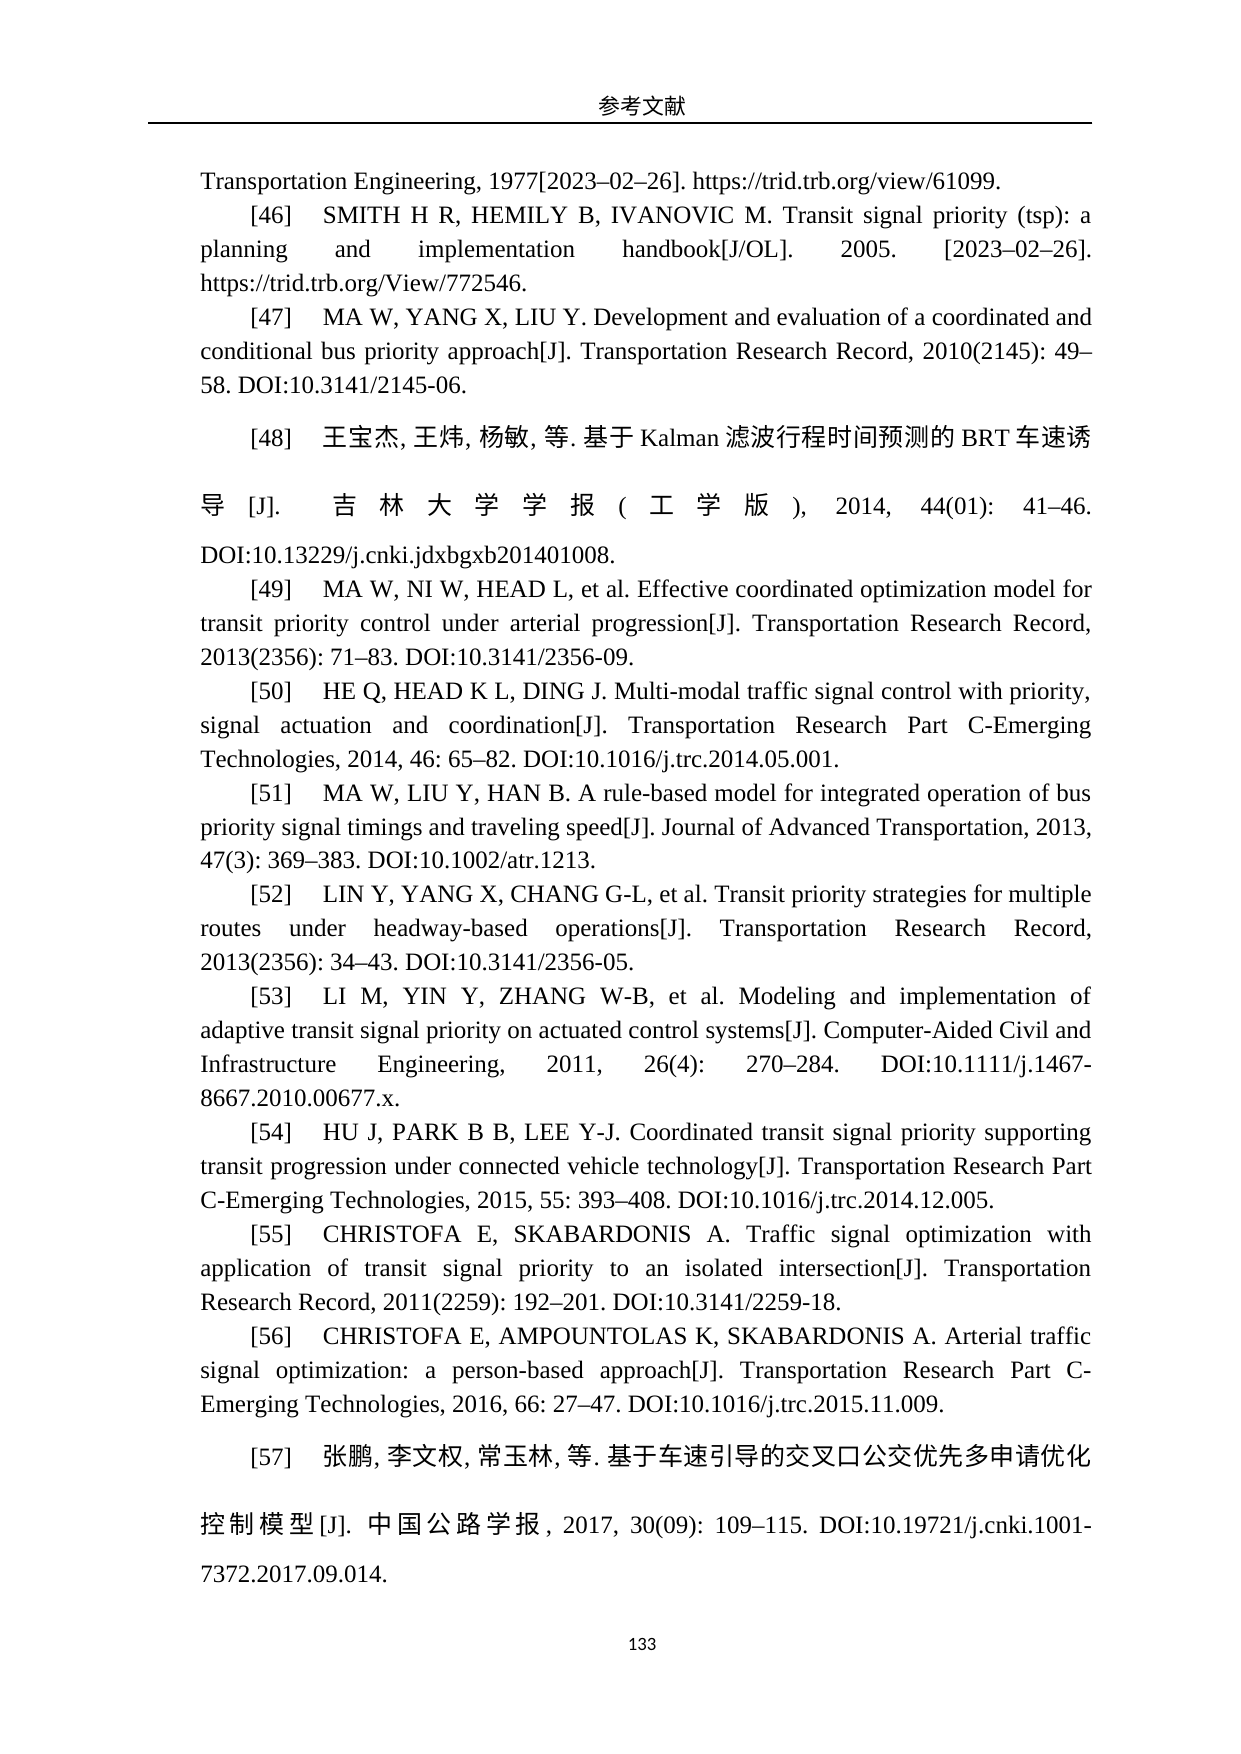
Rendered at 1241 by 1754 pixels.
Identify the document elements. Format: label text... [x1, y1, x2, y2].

text [51] MA W, LIU Y, HAN B. A rule-based model for integrated operation of bus priority signal timings and traveling speed[J]. Journal of Advanced Transportation, 2013, 47(3): 369–383. DOI:10.1002/atr.1213. [200, 775, 1092, 877]
text [46] SMITH H R, HEMILY B, IVANOVIC M. Transit signal priority (tsp): a planning and implementation handbook[J/OL]. 2005. [2023–02–26]. https://trid.trb.org/View/772546. [200, 198, 1092, 300]
text [49] MA W, NI W, HEAD L, et al. Effective coordinated optimization model for transit priority control under arterial progression[J]. Transportation Research Record, 2013(2356): 71–83. DOI:10.3141/2356-09. [200, 571, 1092, 673]
text [50] HE Q, HEAD K L, DING J. Multi-modal traffic signal control with priority, signal actuation and coordination[J]. Transportation Research Part C-Emerging Technologies, 2014, 46: 65–82. DOI:10.1016/j.trc.2014.05.001. [200, 673, 1092, 775]
text [48] 王宝杰, 王炜, 杨敏, 等. 基于Kalman滤波行程时间预测的BRT车速诱导[J]. 吉林大学学报(工学版), 2014, 44(01): 41–46. DOI:10.13229/j.cnki.jdxbgxb201401008. [200, 402, 1092, 571]
text [55] CHRISTOFA E, SKABARDONIS A. Traffic signal optimization with application of transit signal priority to an isolated intersection[J]. Transportation Research Record, 2011(2259): 192–201. DOI:10.3141/2259-18. [200, 1217, 1092, 1318]
text [52] LIN Y, YANG X, CHANG G-L, et al. Transit priority strategies for multiple routes under headway-based operations[J]. Transportation Research Record, 2013(2356): 34–43. DOI:10.3141/2356-05. [200, 877, 1092, 979]
text [47] MA W, YANG X, LIU Y. Development and evaluation of a coordinated and conditional bus priority approach[J]. Transportation Research Record, 2010(2145): 49–58. DOI:10.3141/2145-06. [200, 300, 1092, 402]
text [53] LI M, YIN Y, ZHANG W-B, et al. Modeling and implementation of adaptive transit signal priority on actuated control systems[J]. Computer-Aided Civil and Infrastructure Engineering, 2011, 26(4): 270–284. DOI:10.1111/j.1467-8667.2010.00677.x. [200, 979, 1092, 1115]
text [200, 164, 1092, 198]
text [54] HU J, PARK B B, LEE Y-J. Coordinated transit signal priority supporting transit progression under connected vehicle technology[J]. Transportation Research Part C-Emerging Technologies, 2015, 55: 393–408. DOI:10.1016/j.trc.2014.12.005. [200, 1115, 1092, 1217]
text [57] 张鹏, 李文权, 常玉林, 等. 基于车速引导的交叉口公交优先多申请优化控制模型[J]. 中国公路学报, 2017, 30(09): 109–115. DOI:10.19721/j.cnki.1001-7372.2017.09.014. [200, 1420, 1092, 1590]
text [56] CHRISTOFA E, AMPOUNTOLAS K, SKABARDONIS A. Arterial traffic signal optimization: a person-based approach[J]. Transportation Research Part C-Emerging Technologies, 2016, 66: 27–47. DOI:10.1016/j.trc.2015.11.009. [200, 1318, 1092, 1420]
